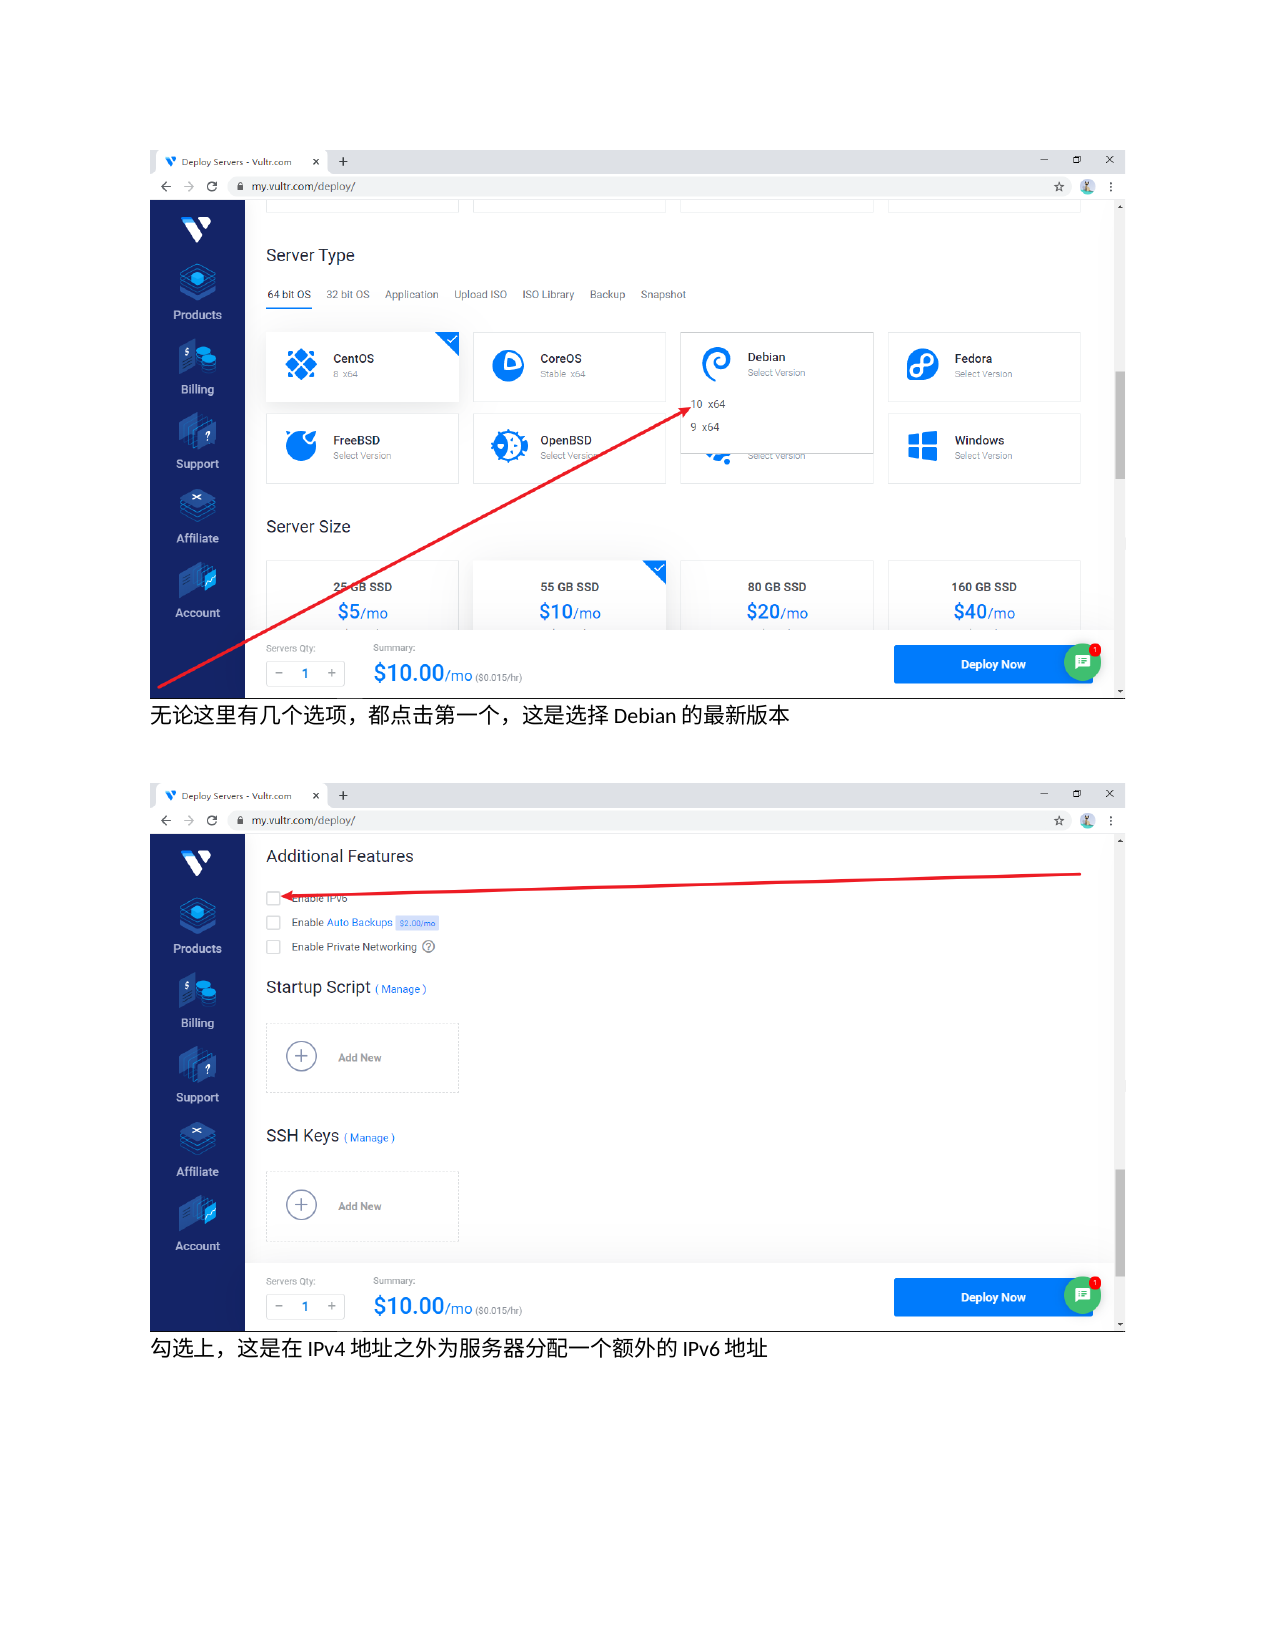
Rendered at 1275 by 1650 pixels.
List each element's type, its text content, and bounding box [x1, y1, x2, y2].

text 勾选上，这是在IPv4地址之外为服务器分配一个额外的IPv6地址 [150, 1332, 1125, 1363]
picture [150, 783, 1125, 1332]
picture [150, 150, 1125, 699]
text 无论这里有几个选项，都点击第一个，这是选择Debian的最新版本 [150, 699, 1125, 730]
